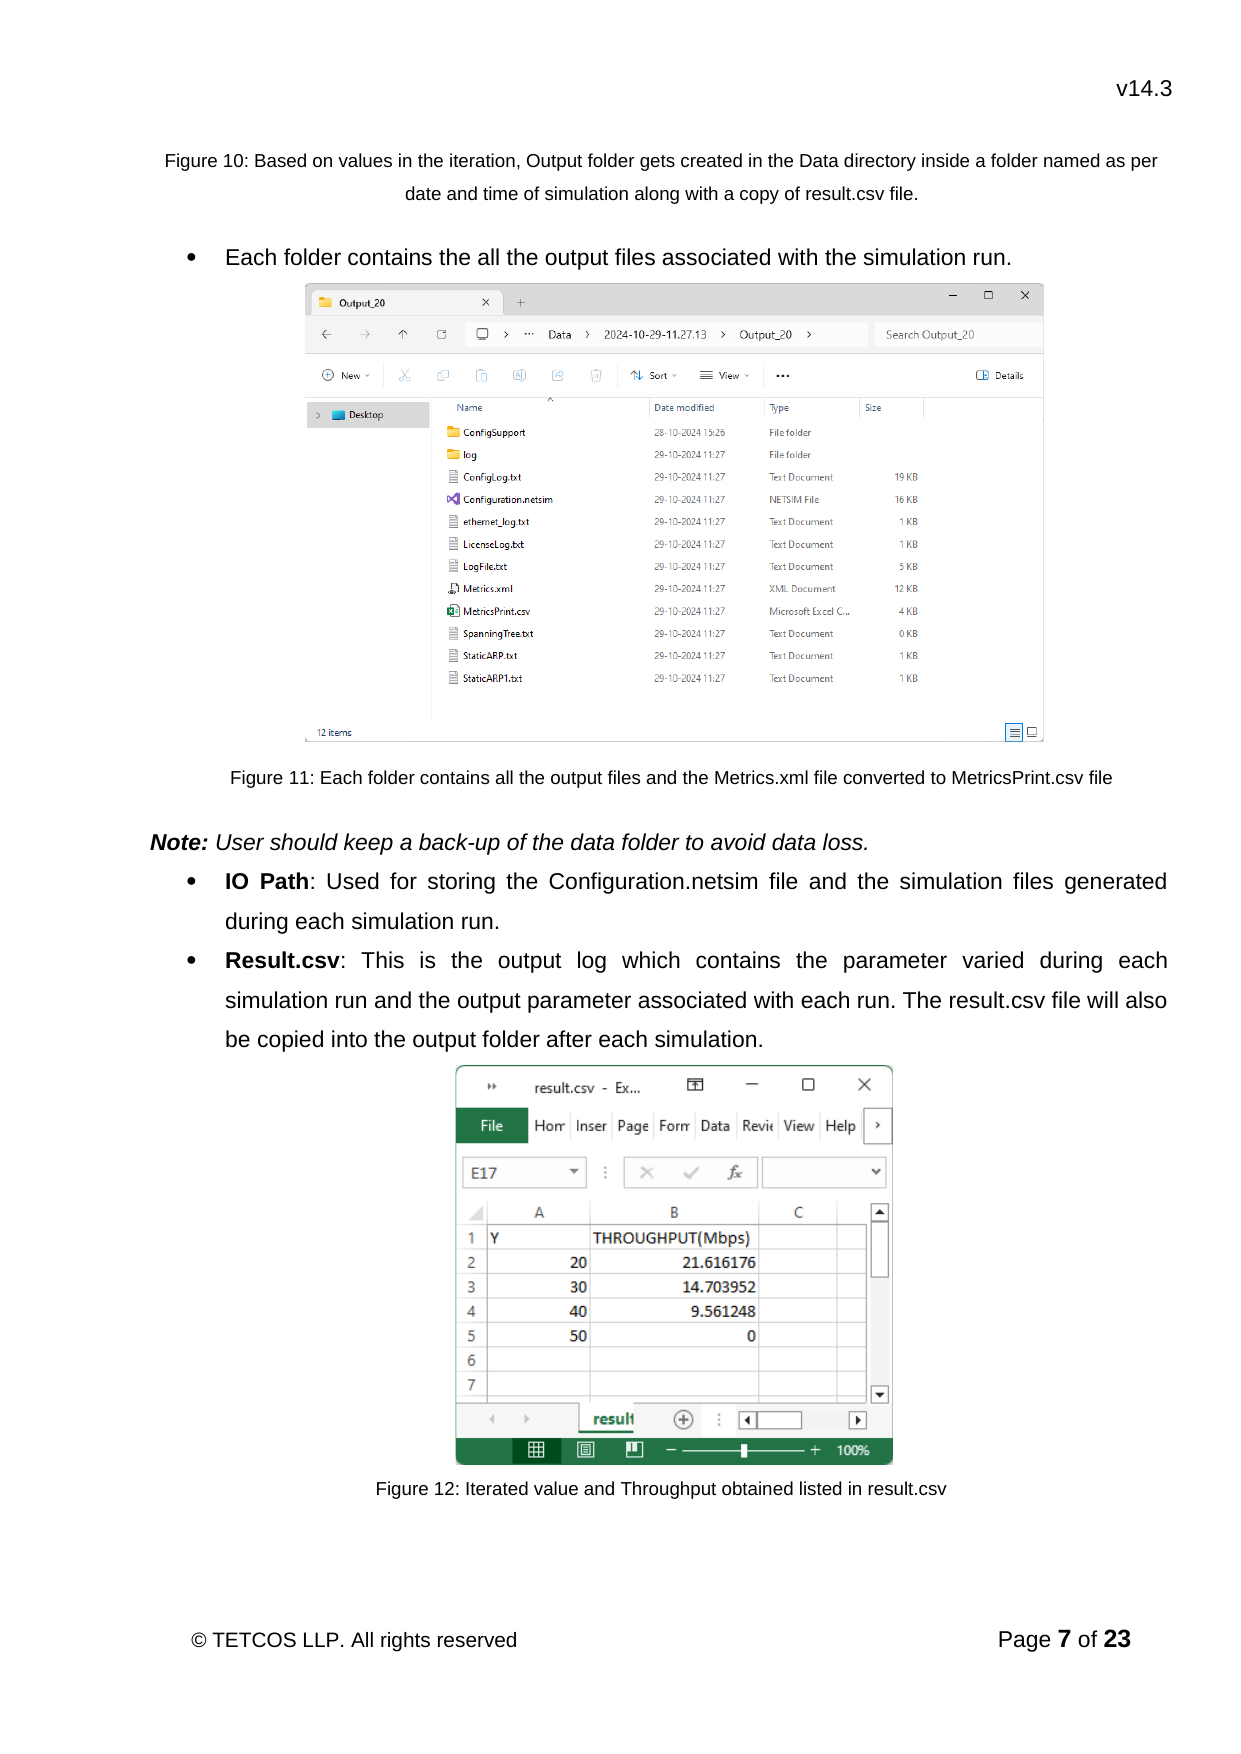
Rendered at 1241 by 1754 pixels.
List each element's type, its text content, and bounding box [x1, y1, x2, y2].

list Each folder contains the all the output files associated with the simulation run. [187, 244, 1169, 270]
picture [455, 1065, 893, 1465]
text Figure 12: Iterated value and Throughput obtained listed in result.csv [150, 1477, 1172, 1499]
list IO Path: Used for storing the Configuration.netsim file and the simulation files generated during each simulation run. [187, 868, 1169, 934]
text Figure 10: Based on values in the iteration, Output folder gets created in the Data directory inside a folder named as per date and time of simulation along with a copy of result.csv file. [150, 150, 1172, 204]
text Note: User should keep a back-up of the data folder to avoid data loss. [150, 829, 1169, 855]
text Figure 11: Each folder contains all the output files and the Metrics.xml file converted to MetricsPrint.csv file [150, 767, 1172, 788]
list Result.csv: This is the output log which contains the parameter varied during each simulation run and the output parameter associated with each run. The result.csv file will also be copied into the output folder after each simulation. [187, 947, 1169, 1052]
picture [305, 283, 1044, 742]
